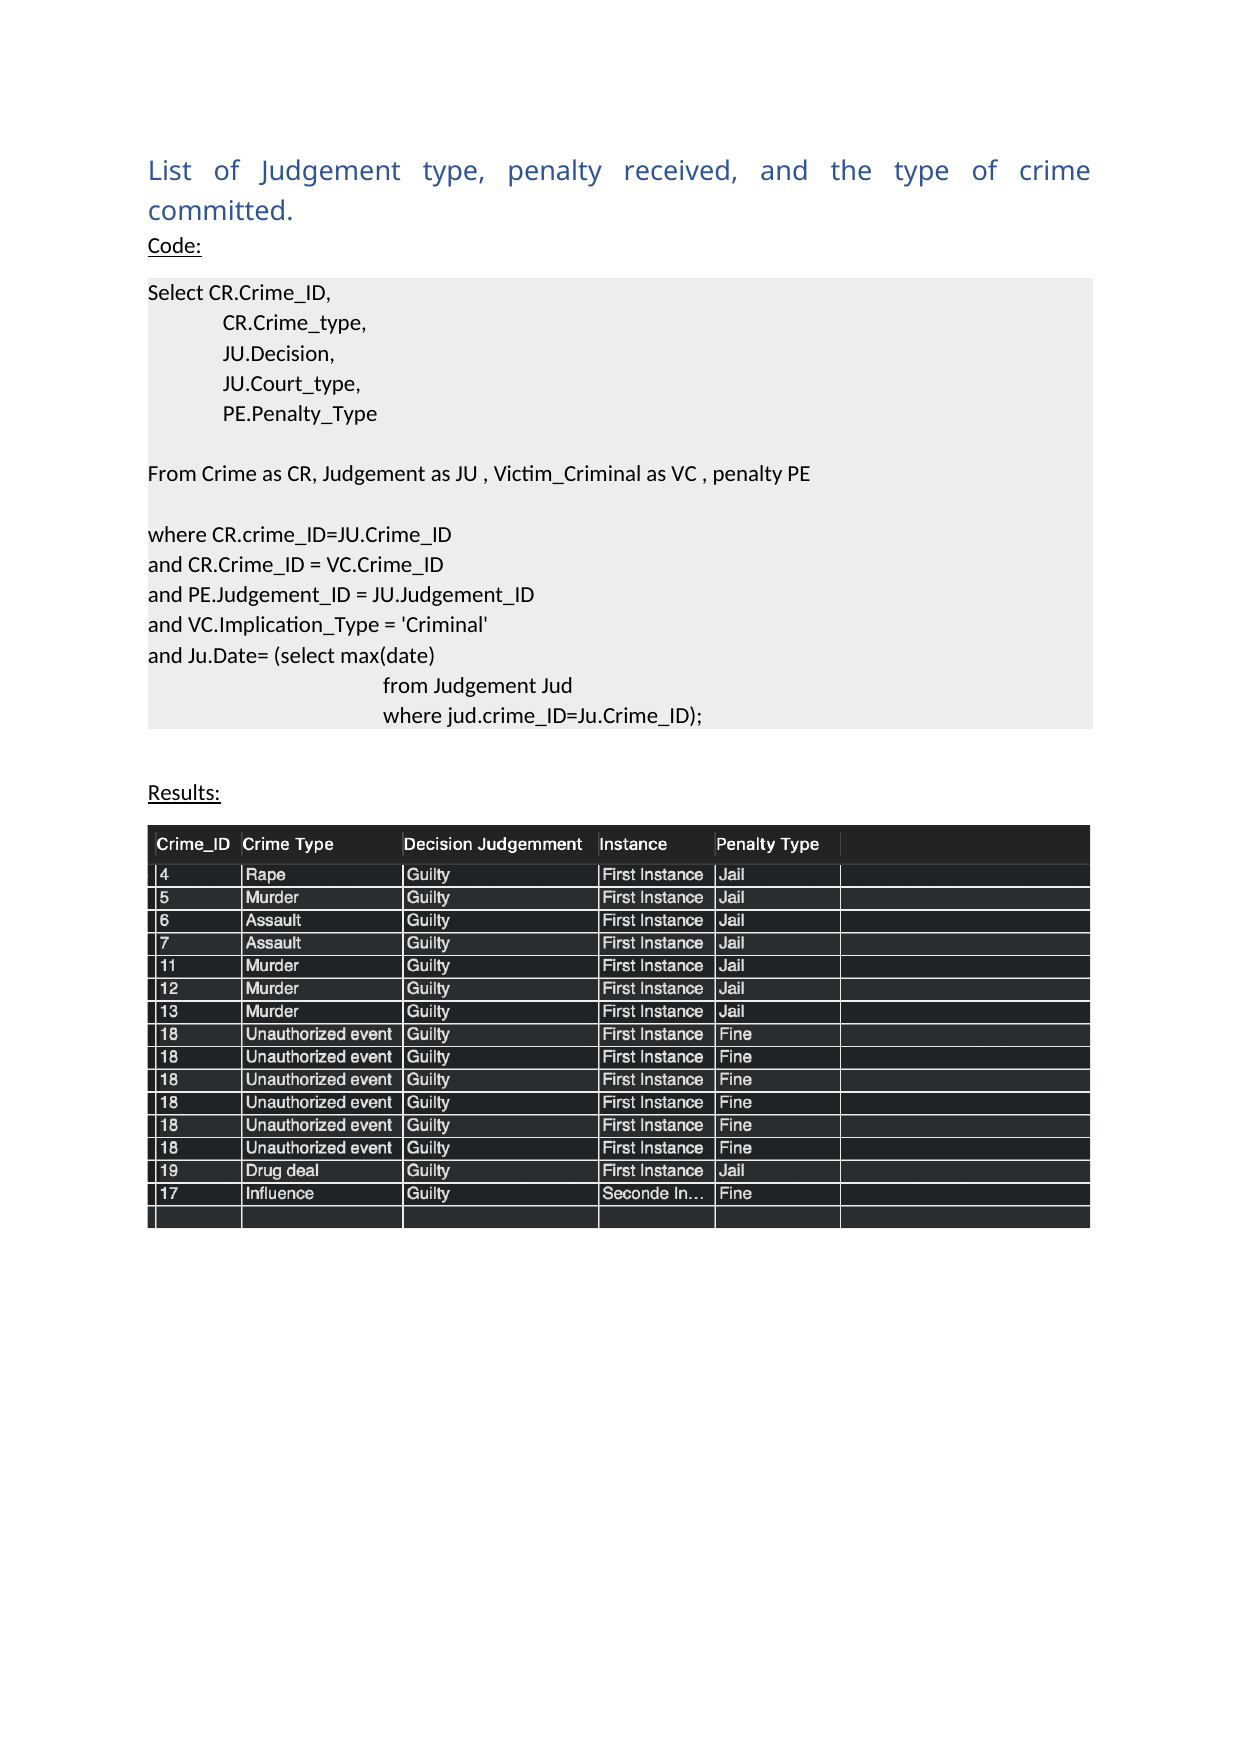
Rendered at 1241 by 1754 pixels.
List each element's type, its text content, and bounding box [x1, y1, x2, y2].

text Code: [148, 231, 1093, 259]
subtitle List of Judgement type, penalty received, and the type of crime committed. [148, 152, 1093, 228]
text from Judgement Jud [148, 671, 1093, 699]
text and Ju.Date= (select max(date) [148, 641, 1093, 669]
text and VC.Implication_Type = 'Criminal' [148, 611, 1093, 638]
text Select CR.Crime_ID, [148, 278, 1093, 306]
text JU.Court_type, [148, 369, 1093, 397]
text and CR.Crime_ID = VC.Crime_ID [148, 550, 1093, 578]
text JU.Decision, [148, 339, 1093, 367]
text CR.Crime_type, [148, 308, 1093, 336]
text Results: [148, 778, 1093, 806]
picture [147, 825, 1091, 1229]
text and PE.Judgement_ID = JU.Judgement_ID [148, 580, 1093, 608]
text where CR.crime_ID=JU.Crime_ID [148, 520, 1093, 548]
text PE.Penalty_Type [148, 399, 1093, 427]
text where jud.crime_ID=Ju.Crime_ID); [148, 701, 1093, 729]
text From Crime as CR, Judgement as JU , Victim_Criminal as VC , penalty PE [148, 459, 1093, 487]
